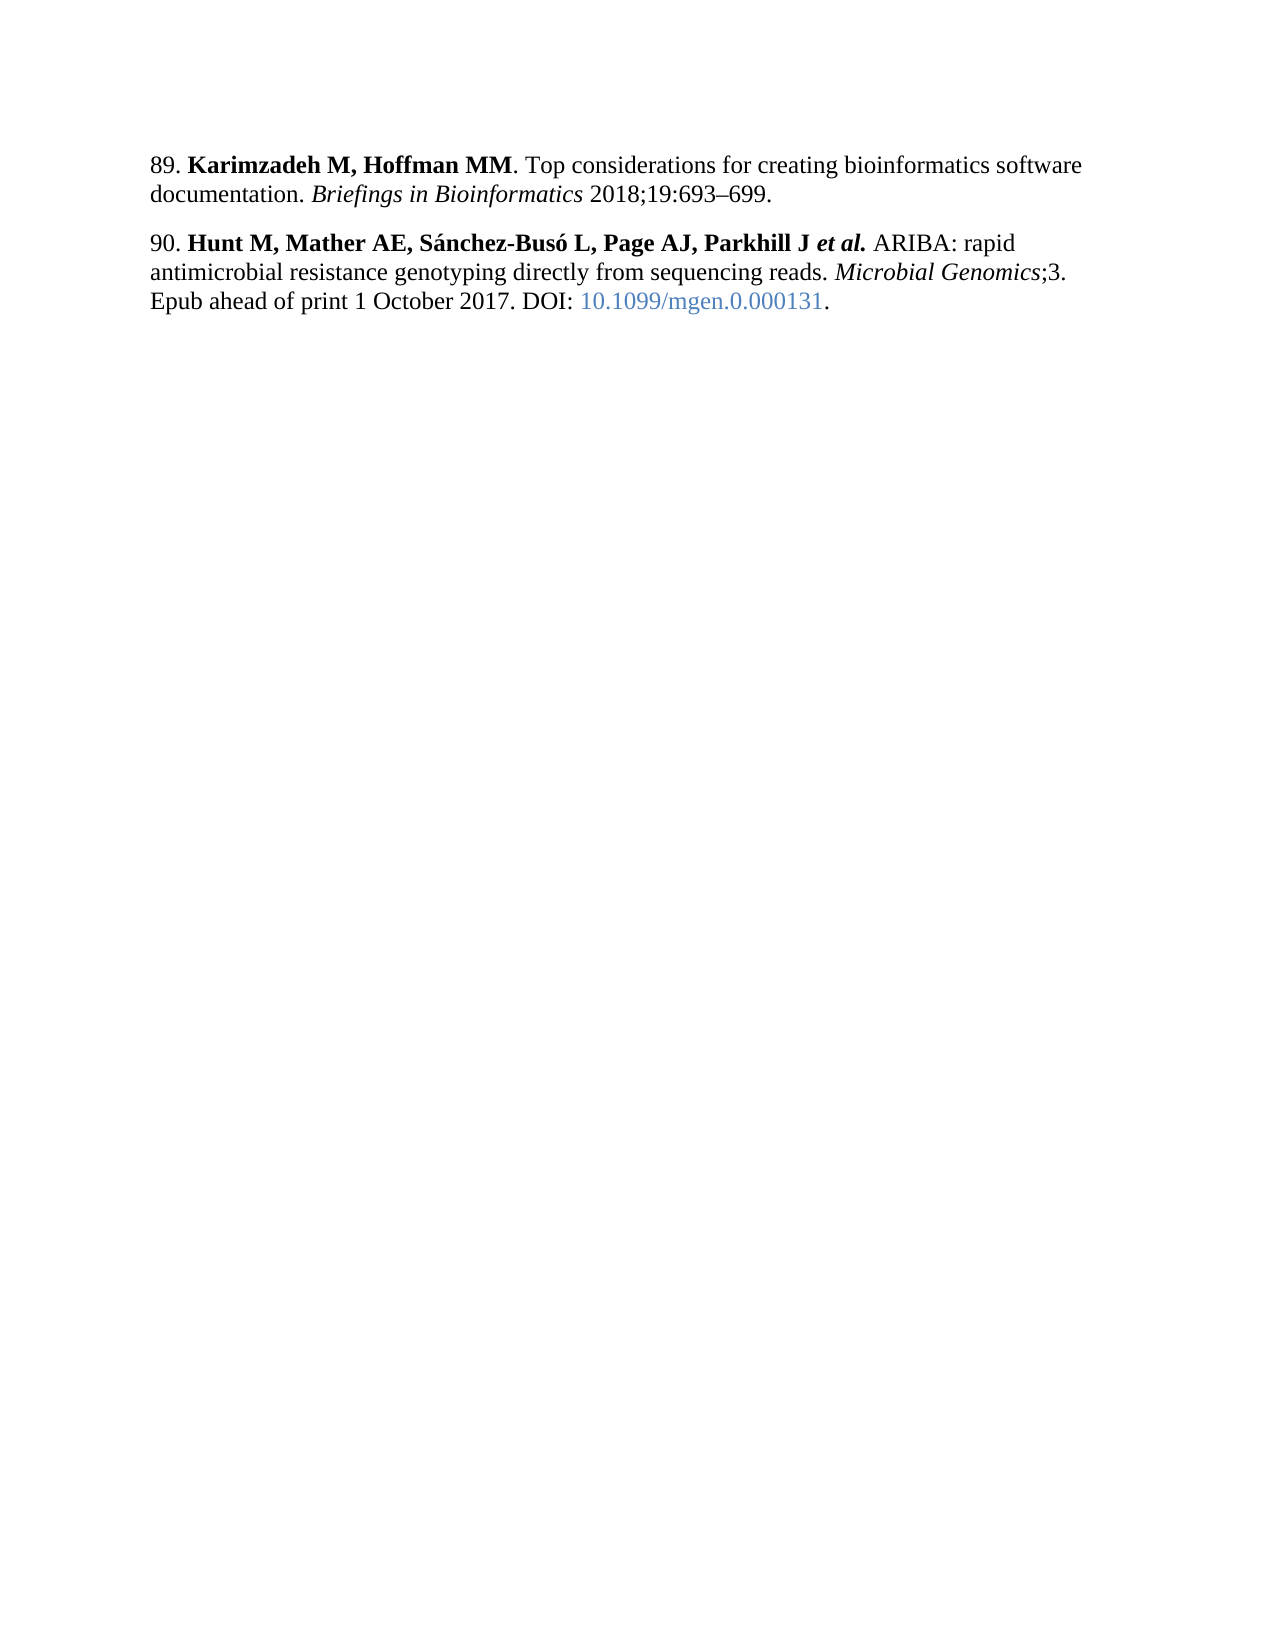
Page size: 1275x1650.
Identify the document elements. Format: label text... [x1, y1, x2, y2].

text 89. Karimzadeh M, Hoffman MM. Top considerations for creating bioinformatics software documentation. Briefings in Bioinformatics 2018;19:693–699. [150, 150, 1125, 207]
text 90. Hunt M, Mather AE, Sánchez-Busó L, Page AJ, Parkhill J et al. ARIBA: rapid antimicrobial resistance genotyping directly from sequencing reads. Microbial Genomics;3. Epub ahead of print 1 October 2017. DOI: 10.1099/mgen.0.000131. [150, 228, 1125, 314]
